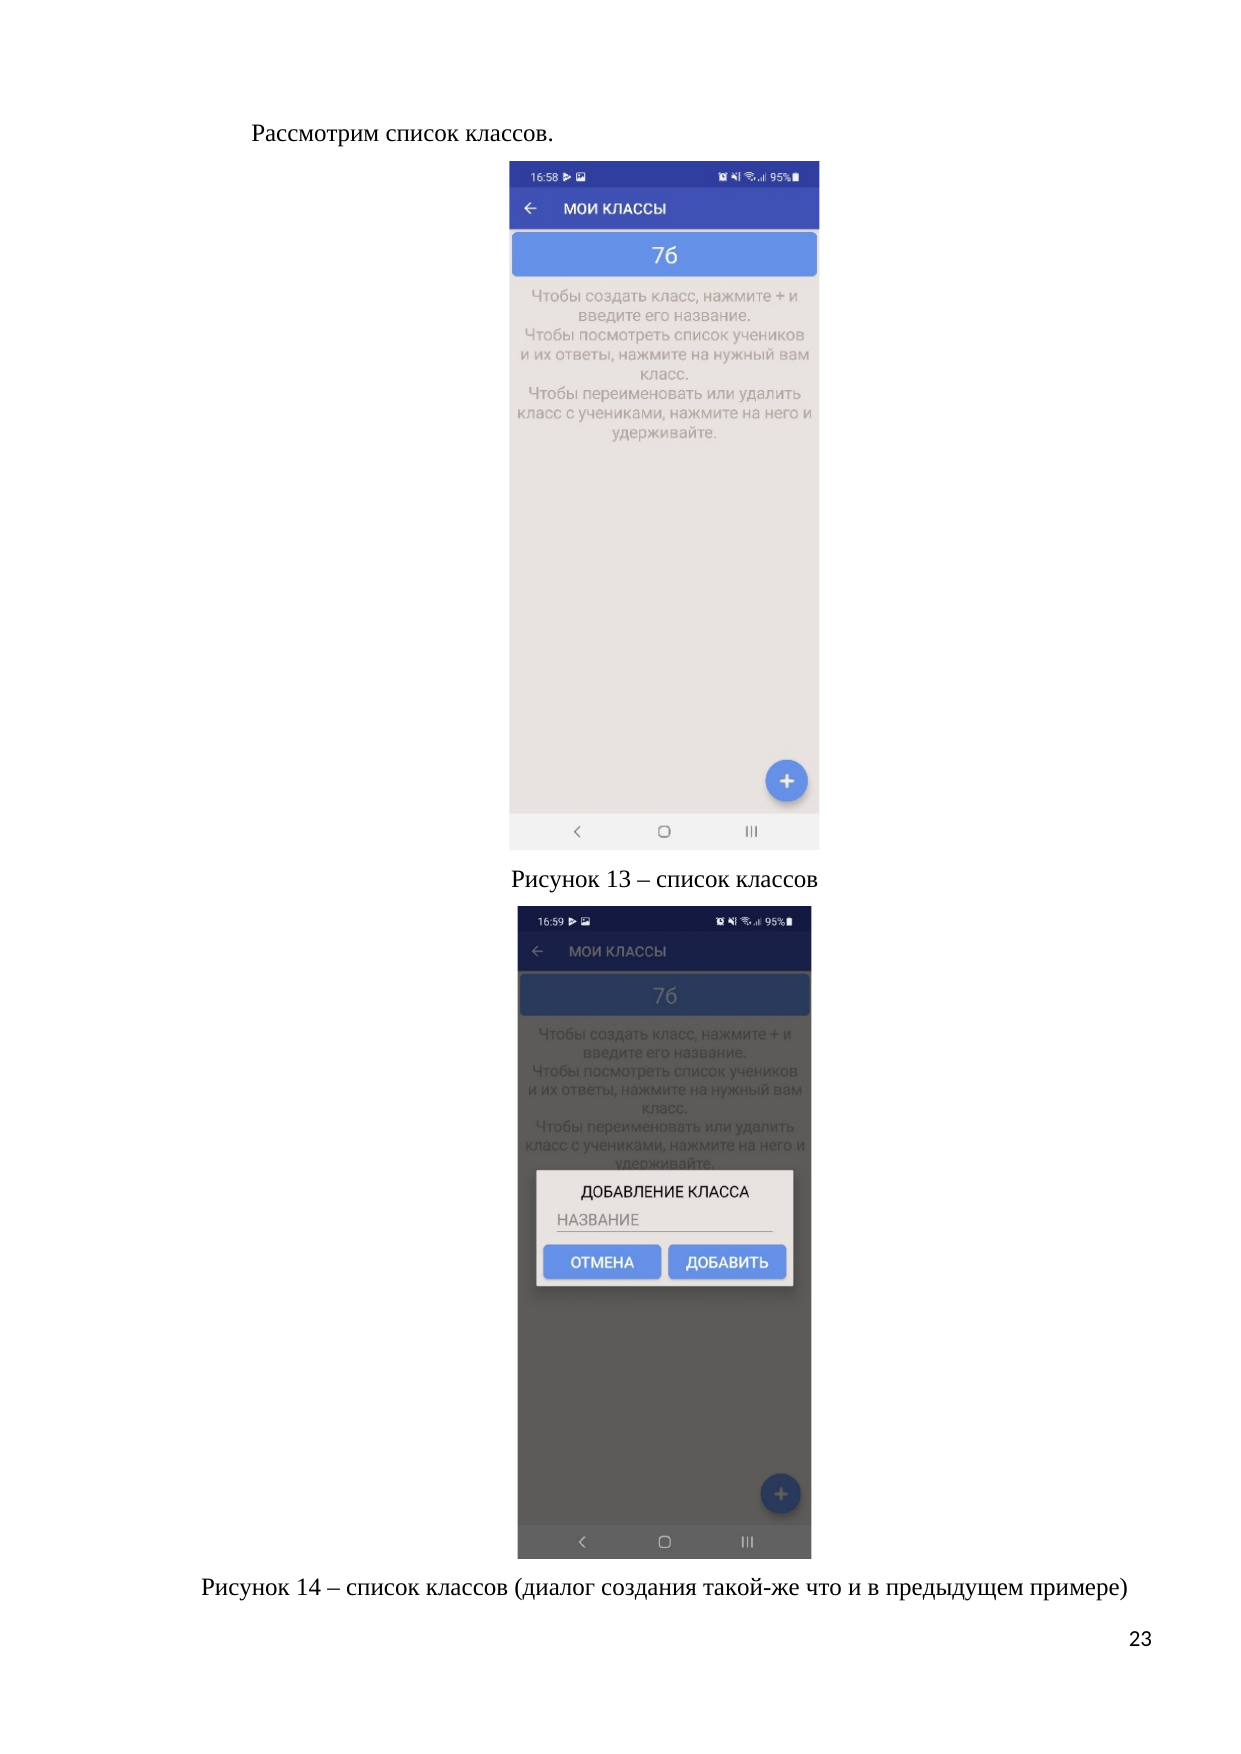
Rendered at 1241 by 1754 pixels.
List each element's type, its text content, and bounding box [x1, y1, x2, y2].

picture [509, 161, 820, 850]
picture [517, 906, 812, 1559]
text Рассмотрим список классов. [177, 118, 1152, 147]
text Рисунок 14 – список классов (диалог создания такой-же что и в предыдущем примере) [177, 1572, 1152, 1601]
text Рисунок 13 – список классов [177, 864, 1152, 892]
